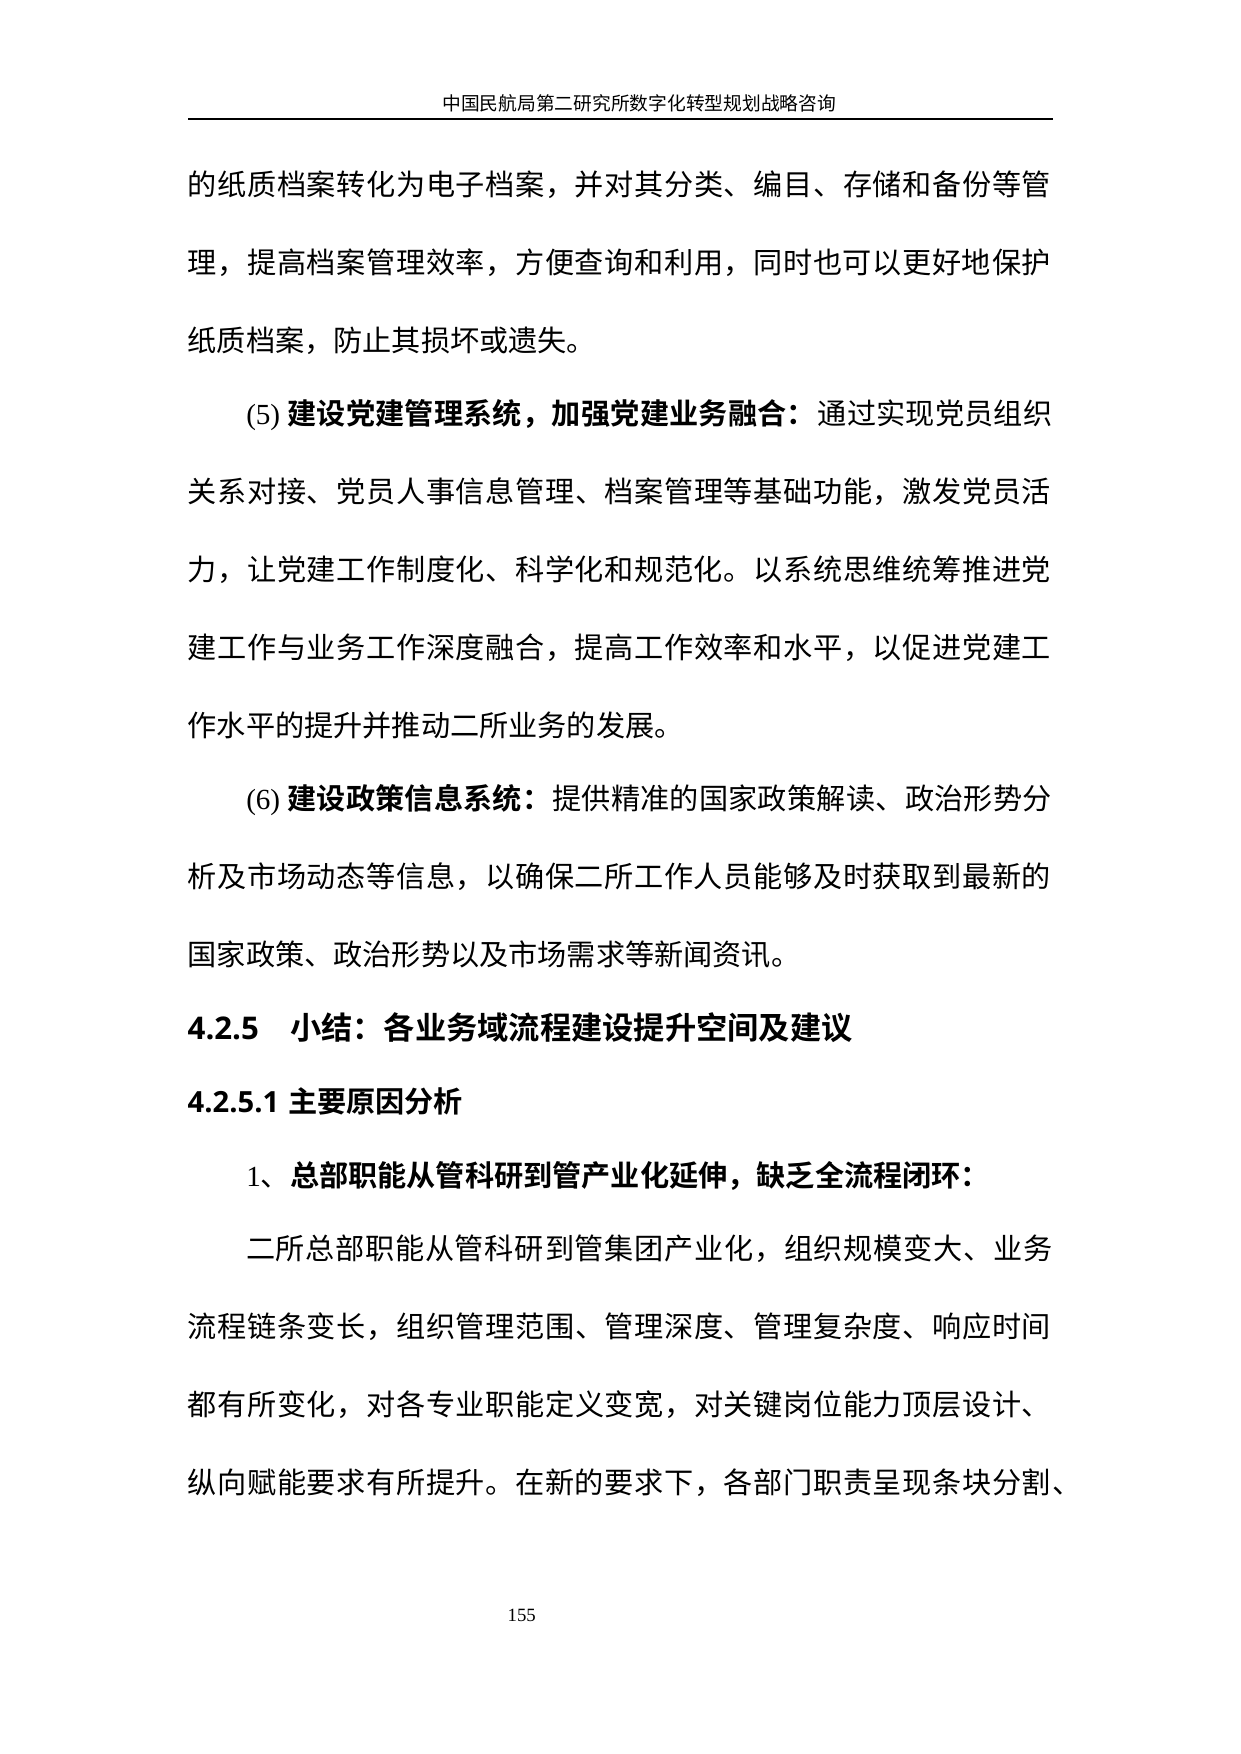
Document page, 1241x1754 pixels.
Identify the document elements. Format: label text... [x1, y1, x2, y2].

list 总部职能从管科研到管产业化延伸，缺乏全流程闭环： [187, 1141, 1053, 1206]
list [187, 1214, 1053, 1513]
list 建设政策信息系统：提供精准的国家政策解读、政治形势分析及市场动态等信息，以确保二所工作人员能够及时获取到最新的国家政策、政治形势以及市场需求等新闻资讯。 [187, 764, 1053, 985]
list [187, 150, 1053, 371]
list 建设党建管理系统，加强党建业务融合：通过实现党员组织关系对接、党员人事信息管理、档案管理等基础功能，激发党员活力，让党建工作制度化、科学化和规范化。以系统思维统筹推进党建工作与业务工作深度融合，提高工作效率和水平，以促进党建工作水平的提升并推动二所业务的发展。 [187, 379, 1053, 756]
subtitle 主要原因分析 [187, 1068, 1053, 1133]
subtitle 小结：各业务域流程建设提升空间及建议 [187, 994, 1053, 1059]
